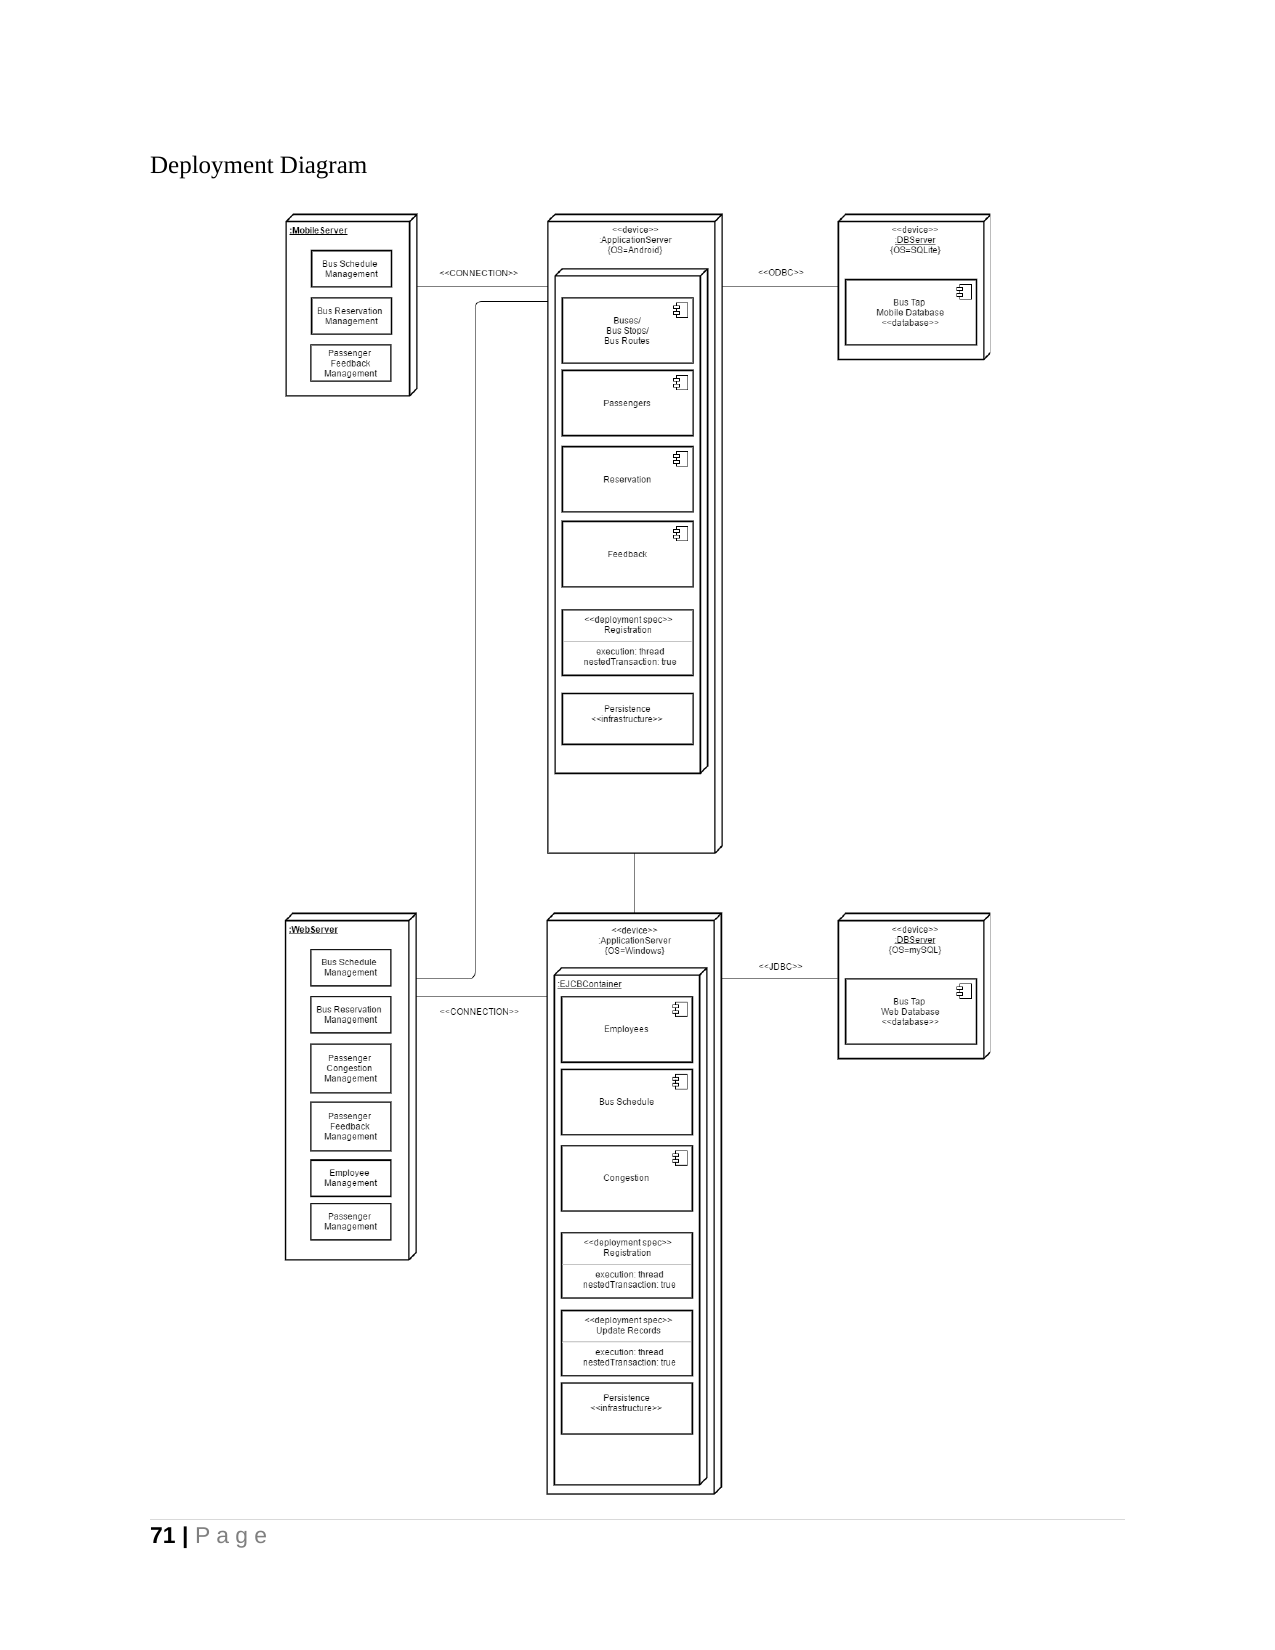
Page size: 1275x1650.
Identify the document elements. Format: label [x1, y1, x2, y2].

picture [284, 207, 991, 1495]
